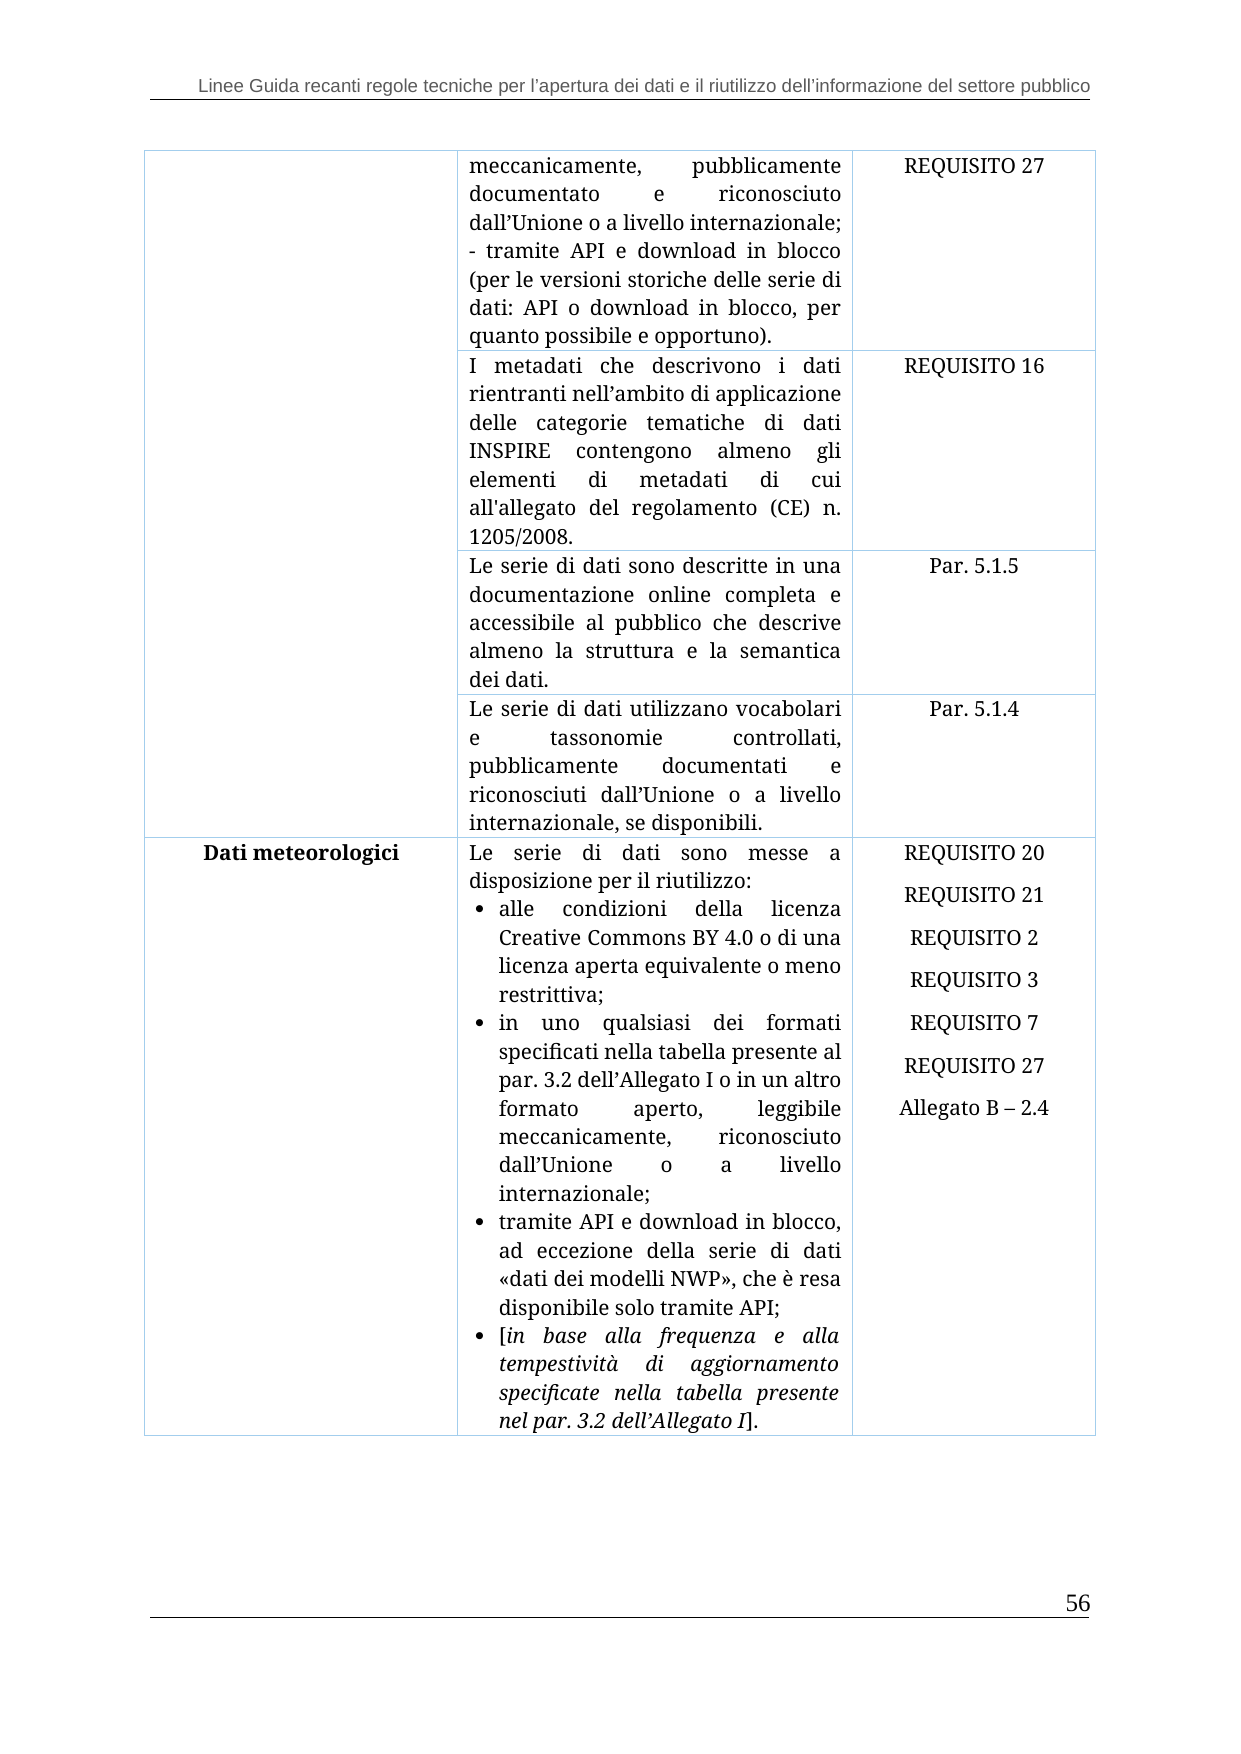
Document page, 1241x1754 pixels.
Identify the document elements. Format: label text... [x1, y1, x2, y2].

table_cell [145, 151, 457, 837]
table_cell Le serie di dati sono descritte in una documentazione online completa e accessibile al pubblico che descrive almeno la struttura e la semantica dei dati. [458, 551, 852, 693]
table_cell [458, 151, 852, 350]
table_cell I metadati che descrivono i dati rientranti nell’ambito di applicazione delle categorie tematiche di dati INSPIRE contengono almeno gli elementi di metadati di cui all'allegato del regolamento (CE) n. 1205/2008. [458, 351, 852, 550]
table_cell Le serie di dati utilizzano vocabolari e tassonomie controllati, pubblicamente documentati e riconosciuti dall’Unione o a livello internazionale, se disponibili. [458, 695, 852, 837]
table_cell Le serie di dati sono messe a disposizione per il riutilizzo: alle condizioni della licenza Creative Commons BY 4.0 o di una licenza aperta equivalente o meno restrittiva; in uno qualsiasi dei formati specificati nella tabella presente al par. 3.2 dell’Allegato I o in un altro formato aperto, leggibile meccanicamente, riconosciuto dall’Unione o a livello internazionale; tramite API e download in blocco, ad eccezione della serie di dati «dati dei modelli NWP», che è resa disponibile solo tramite API; [in base alla frequenza e alla tempestività di aggiornamento specificate nella tabella presente nel par. 3.2 dell’Allegato I]. [458, 838, 852, 1435]
table_cell Par. 5.1.5 [853, 551, 1095, 693]
table_cell Par. 5.1.4 [853, 695, 1095, 837]
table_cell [853, 151, 1095, 350]
table_cell Dati meteorologici [145, 838, 457, 1435]
table_cell REQUISITO 16 [853, 351, 1095, 550]
table_cell Requisito 20 Requisito 21 Requisito 2 REQUISITO 3 Requisito 7 Requisito 27 Allegato B – 2.4 [853, 838, 1095, 1435]
